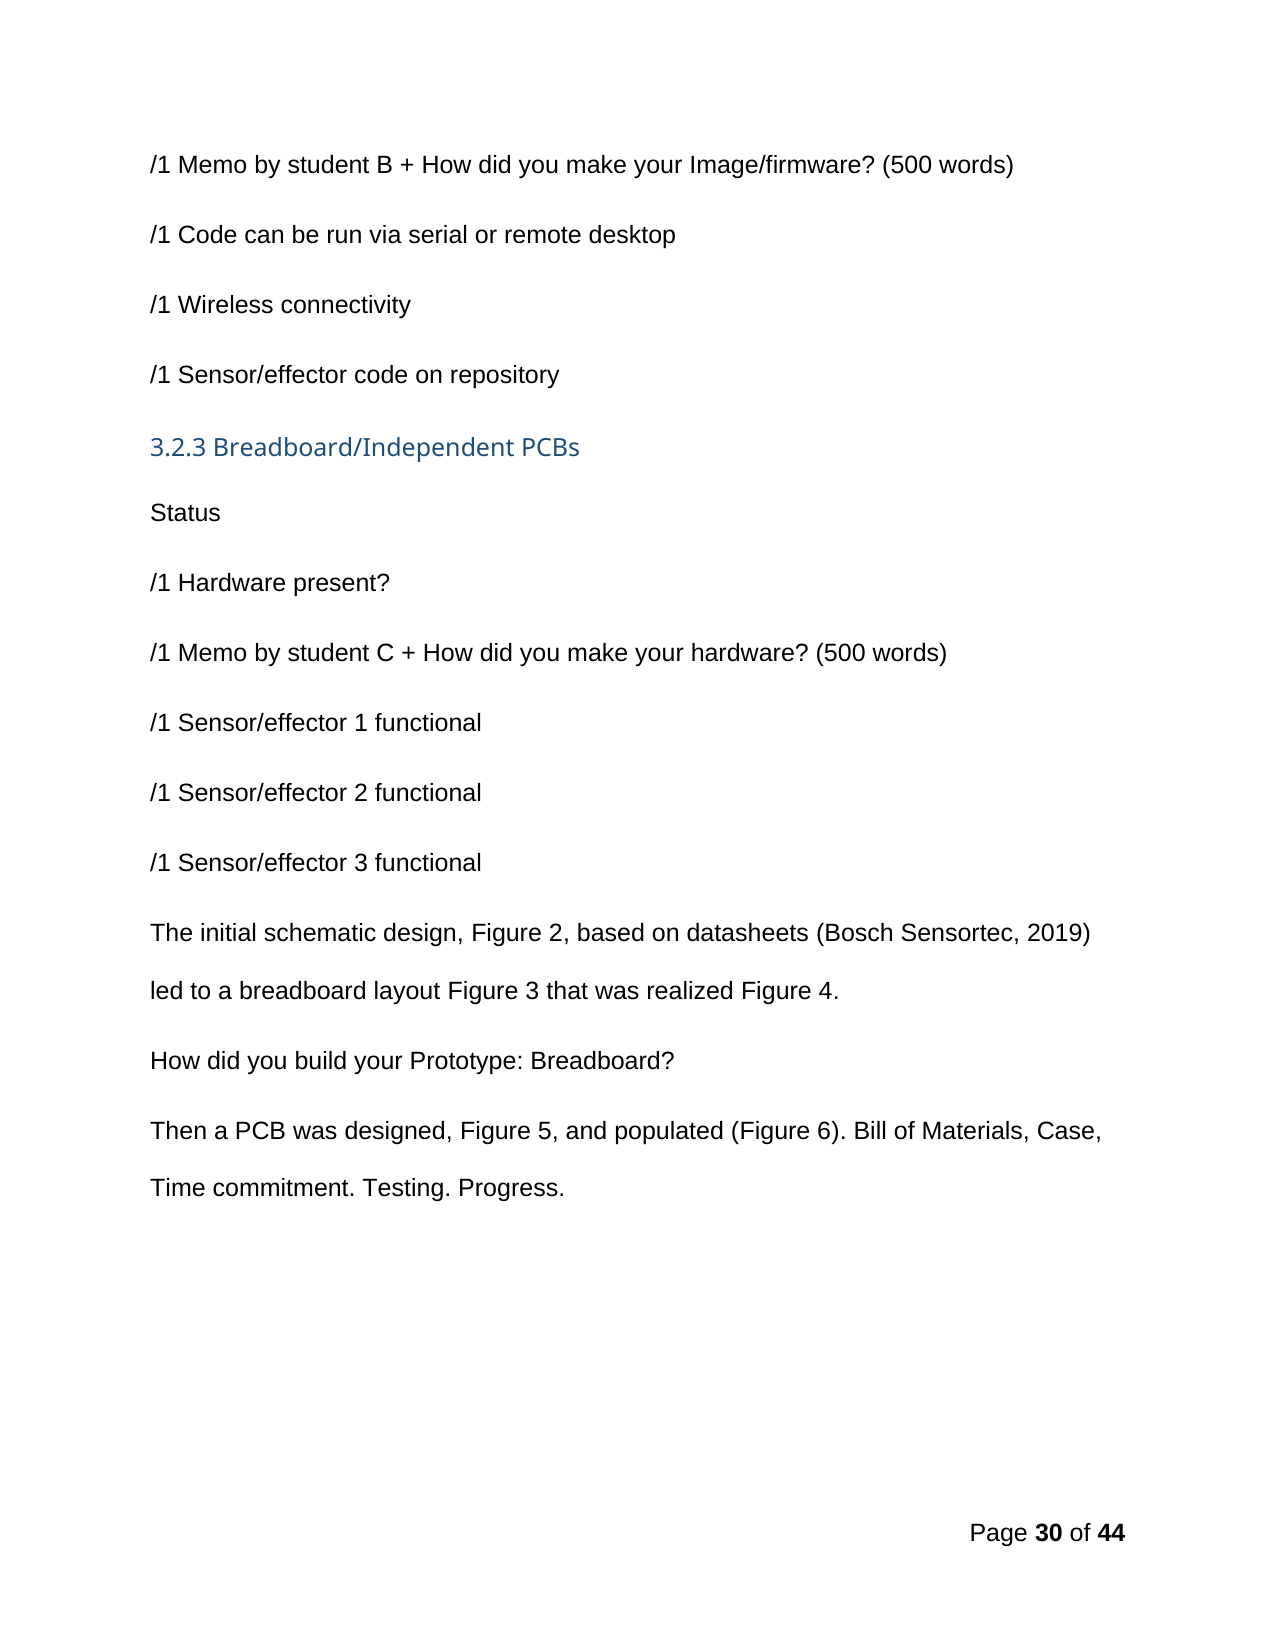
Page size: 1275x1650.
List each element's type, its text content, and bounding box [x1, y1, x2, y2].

text /1 Sensor/effector 1 functional [150, 708, 1125, 737]
text /1 Code can be run via serial or remote desktop [150, 220, 1125, 249]
text /1 Memo by student C + How did you make your hardware? (500 words) [150, 638, 1125, 667]
text /1 Wireless connectivity [150, 290, 1125, 319]
text /1 Hardware present? [150, 568, 1125, 597]
text /1 Sensor/effector 3 functional [150, 848, 1125, 877]
text The initial schematic design, Figure 2, based on datasheets led to a breadboard layout Figure 3 that was realized Figure 4. [150, 918, 1125, 1004]
text How did you build your Prototype: Breadboard? [150, 1046, 1125, 1074]
text /1 Sensor/effector code on repository [150, 360, 1125, 389]
text Status [150, 498, 1125, 527]
text /1 Memo by student B + How did you make your Image/firmware? (500 words) [150, 150, 1125, 179]
text /1 Sensor/effector 2 functional [150, 778, 1125, 807]
subtitle 3.2.3 Breadboard/Independent PCBs [150, 430, 1125, 464]
text Then a PCB was designed, Figure 5, and populated (Figure 6). Bill of Materials, Case, Time commitment. Testing. Progress. [150, 1116, 1125, 1202]
